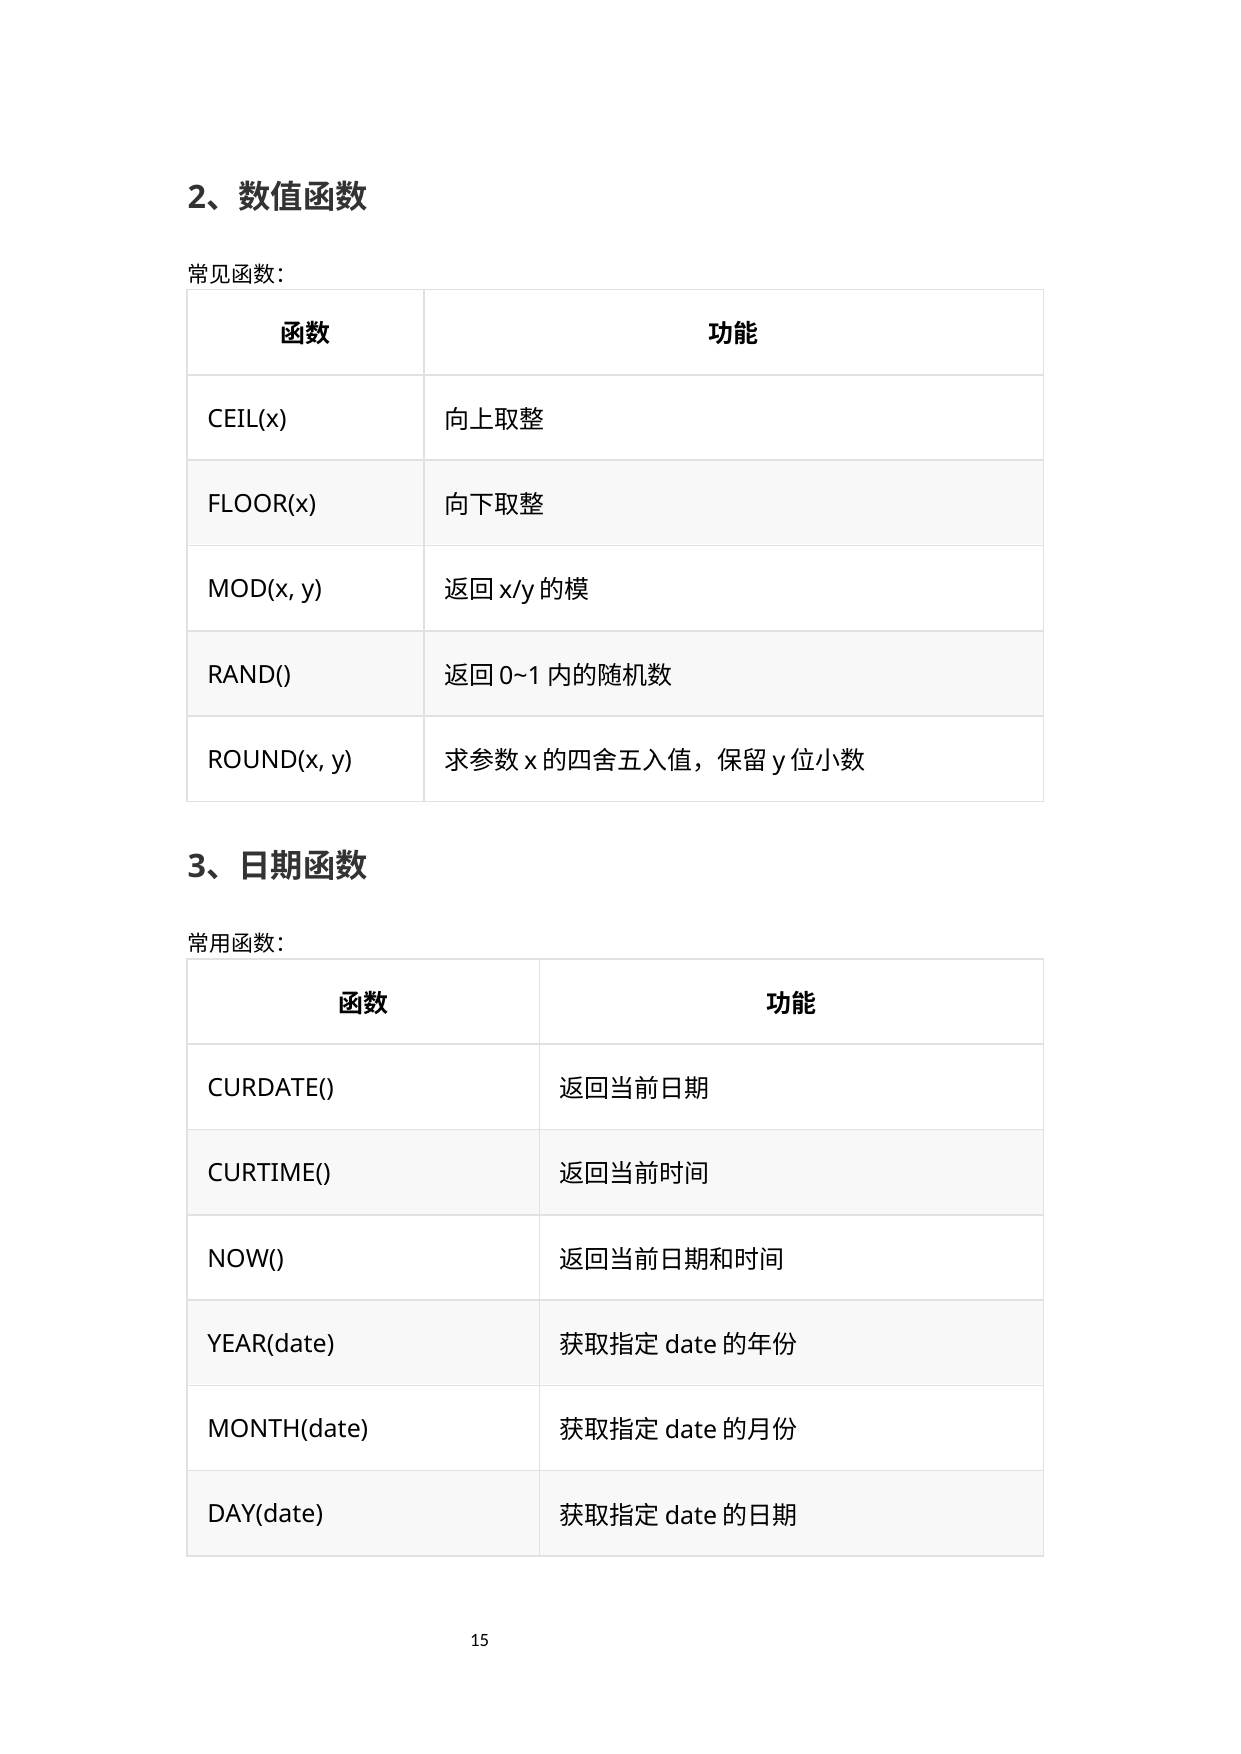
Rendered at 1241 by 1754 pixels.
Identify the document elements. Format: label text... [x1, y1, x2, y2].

subtitle 2、数值函数 [187, 162, 1053, 227]
table_cell DAY(date) [188, 1471, 539, 1555]
table_cell CEIL(x) [188, 376, 423, 459]
table_cell 求参数x的四舍五入值，保留y位小数 [425, 717, 1043, 801]
table_header 函数 [188, 960, 539, 1043]
table_cell 返回当前时间 [540, 1130, 1043, 1214]
table_header 函数 [188, 290, 423, 374]
table_cell CURTIME() [188, 1130, 539, 1214]
table_cell MONTH(date) [188, 1386, 539, 1470]
table_header 功能 [425, 290, 1043, 374]
table_cell YEAR(date) [188, 1301, 539, 1384]
text 常见函数： [187, 256, 1053, 289]
table_cell 获取指定date的日期 [540, 1471, 1043, 1555]
table_cell RAND() [188, 632, 423, 715]
text 常用函数： [187, 925, 1053, 958]
table_header 功能 [540, 960, 1043, 1043]
table_cell 获取指定date的年份 [540, 1301, 1043, 1384]
table_cell 返回x/y的模 [425, 546, 1043, 630]
table_cell FLOOR(x) [188, 461, 423, 544]
table_cell MOD(x, y) [188, 546, 423, 630]
table_cell 向下取整 [425, 461, 1043, 544]
table_cell ROUND(x, y) [188, 717, 423, 801]
table_cell 向上取整 [425, 376, 1043, 459]
table_cell 返回当前日期和时间 [540, 1216, 1043, 1299]
table_cell 返回当前日期 [540, 1045, 1043, 1128]
table_cell NOW() [188, 1216, 539, 1299]
table_cell 返回0~1内的随机数 [425, 632, 1043, 715]
table_cell 获取指定date的月份 [540, 1386, 1043, 1470]
subtitle 3、日期函数 [187, 831, 1053, 896]
table_cell CURDATE() [188, 1045, 539, 1128]
